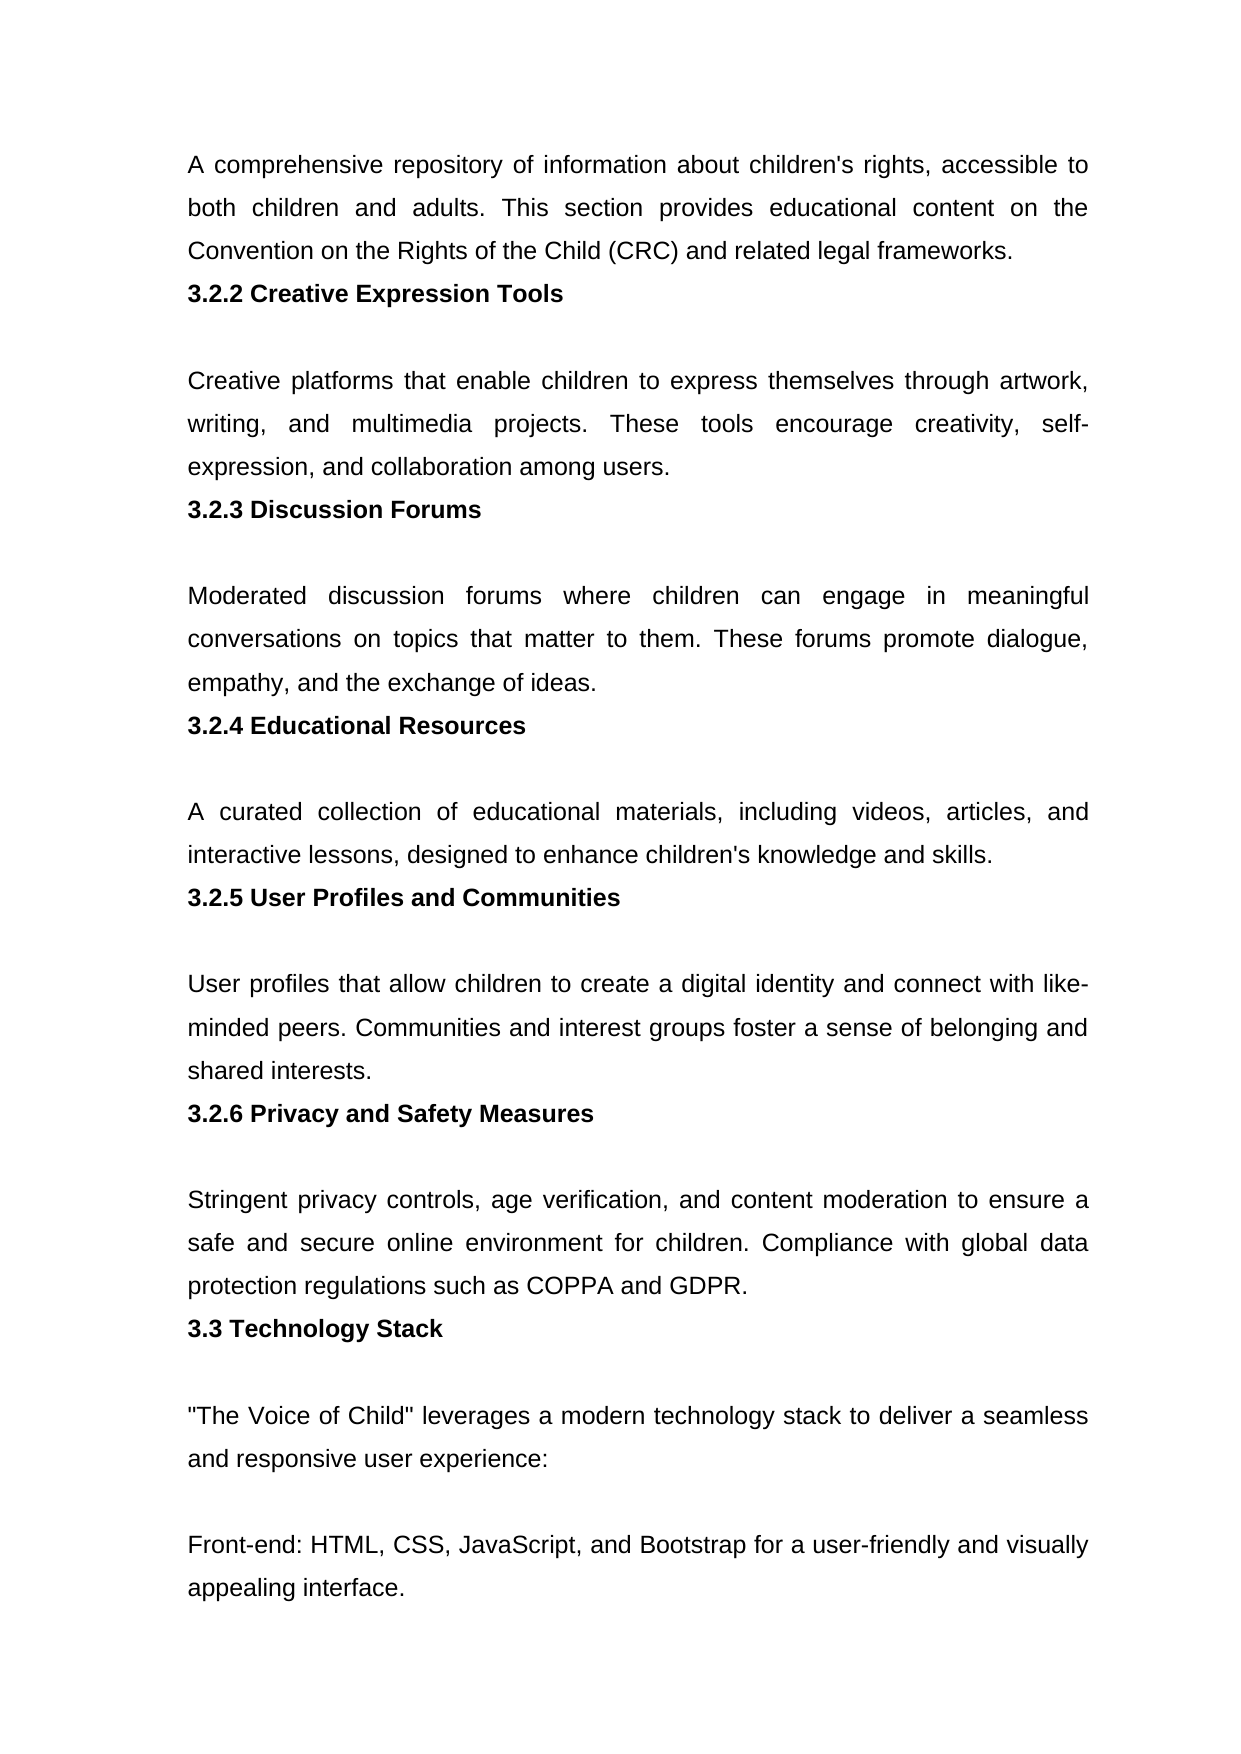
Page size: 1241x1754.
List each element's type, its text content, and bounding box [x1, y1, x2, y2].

list 3.2.4 Educational Resources [187, 711, 1090, 739]
list A curated collection of educational materials, including videos, articles, and interactive lessons, designed to enhance children's knowledge and skills. [187, 797, 1090, 869]
list "The Voice of Child" leverages a modern technology stack to deliver a seamless and responsive user experience: [187, 1401, 1090, 1472]
list Stringent privacy controls, age verification, and content moderation to ensure a safe and secure online environment for children. Compliance with global data protection regulations such as COPPA and GDPR. [187, 1185, 1090, 1300]
list Front-end: HTML, CSS, JavaScript, and Bootstrap for a user-friendly and visually appealing interface. [187, 1530, 1090, 1602]
list User profiles that allow children to create a digital identity and connect with like-minded peers. Communities and interest groups foster a sense of belonging and shared interests. [187, 969, 1090, 1084]
list 3.3 Technology Stack [187, 1314, 1090, 1343]
list 3.2.6 Privacy and Safety Measures [187, 1099, 1090, 1127]
list Creative platforms that enable children to express themselves through artwork, writing, and multimedia projects. These tools encourage creativity, self-expression, and collaboration among users. [187, 366, 1090, 481]
list 3.2.3 Discussion Forums [187, 495, 1090, 524]
list A comprehensive repository of information about children's rights, accessible to both children and adults. This section provides educational content on the Convention on the Rights of the Child (CRC) and related legal frameworks. [187, 150, 1090, 265]
list 3.2.2 Creative Expression Tools [187, 279, 1090, 308]
list Moderated discussion forums where children can engage in meaningful conversations on topics that matter to them. These forums promote dialogue, empathy, and the exchange of ideas. [187, 581, 1090, 696]
list 3.2.5 User Profiles and Communities [187, 883, 1090, 912]
